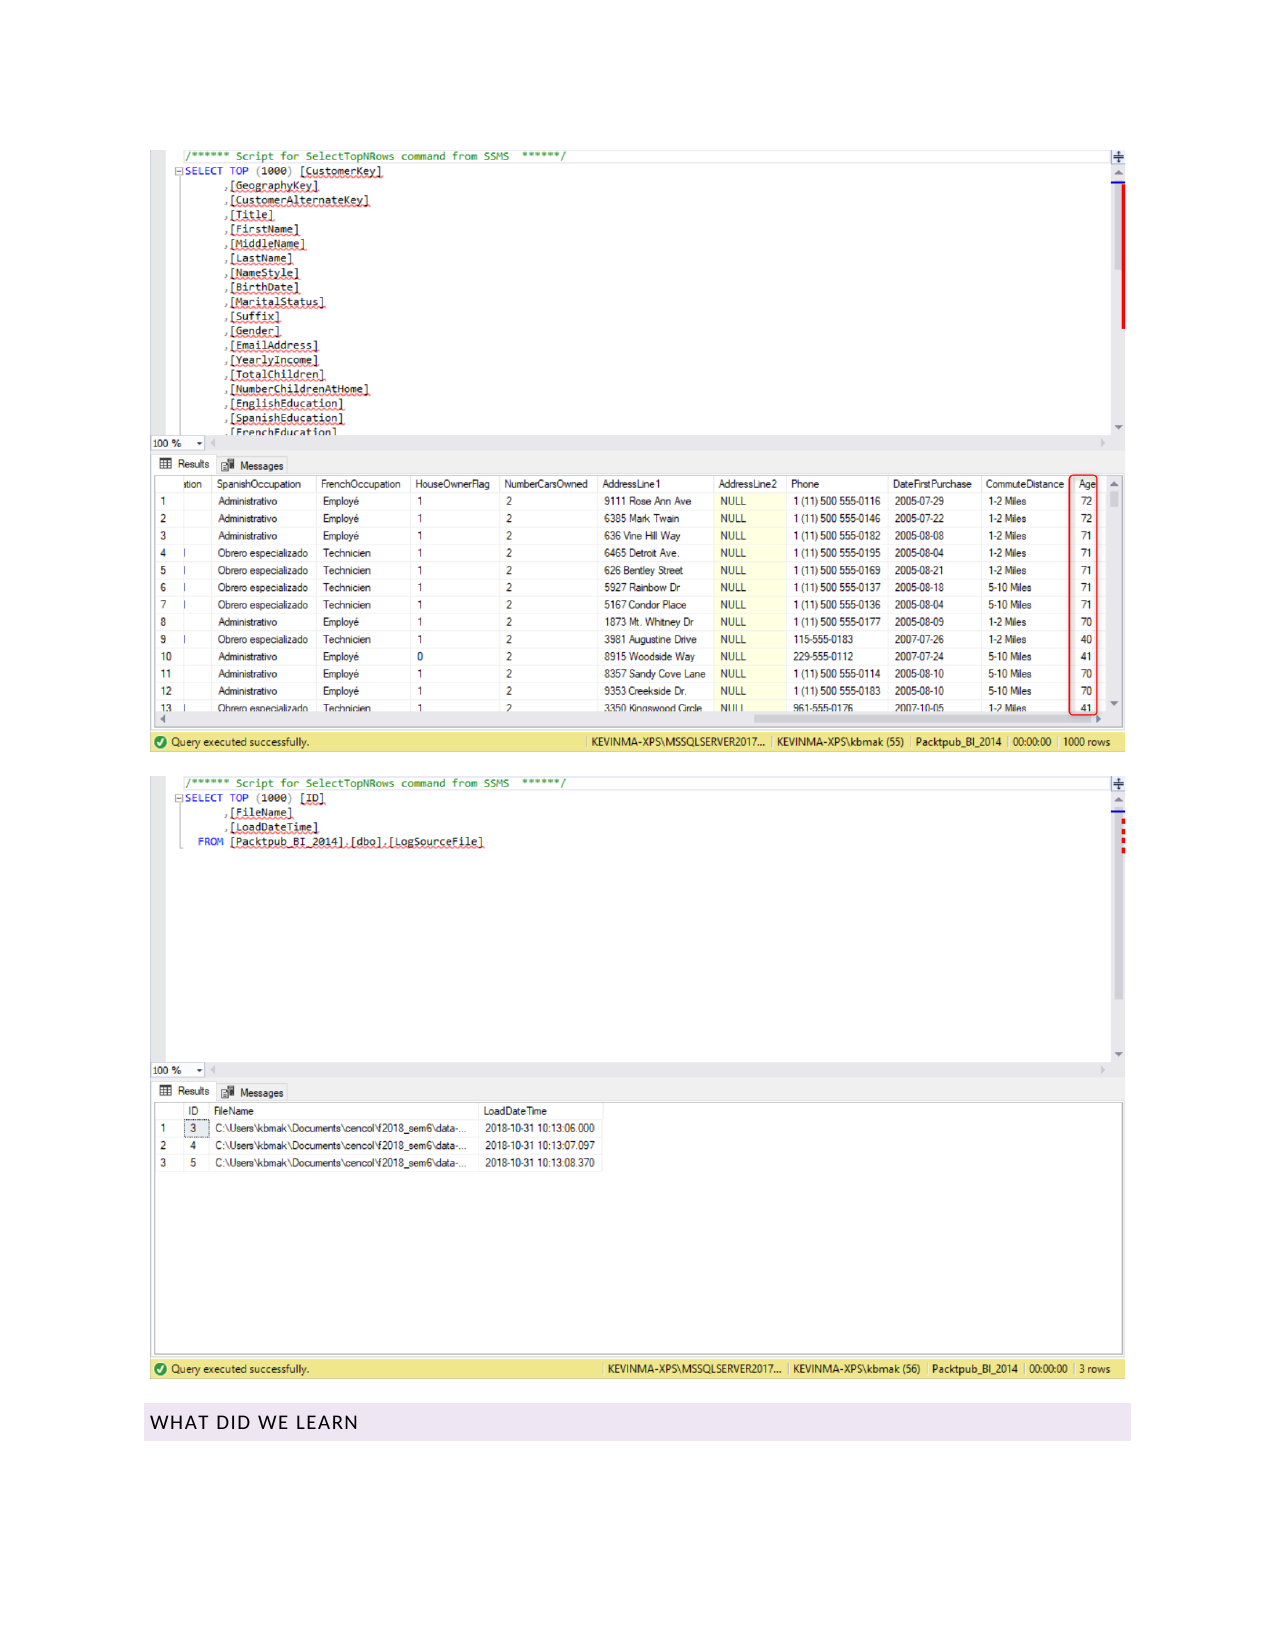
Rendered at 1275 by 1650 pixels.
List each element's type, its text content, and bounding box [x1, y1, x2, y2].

picture [150, 776, 1125, 1379]
picture [150, 150, 1125, 752]
subtitle What did we learn [150, 1410, 1125, 1435]
